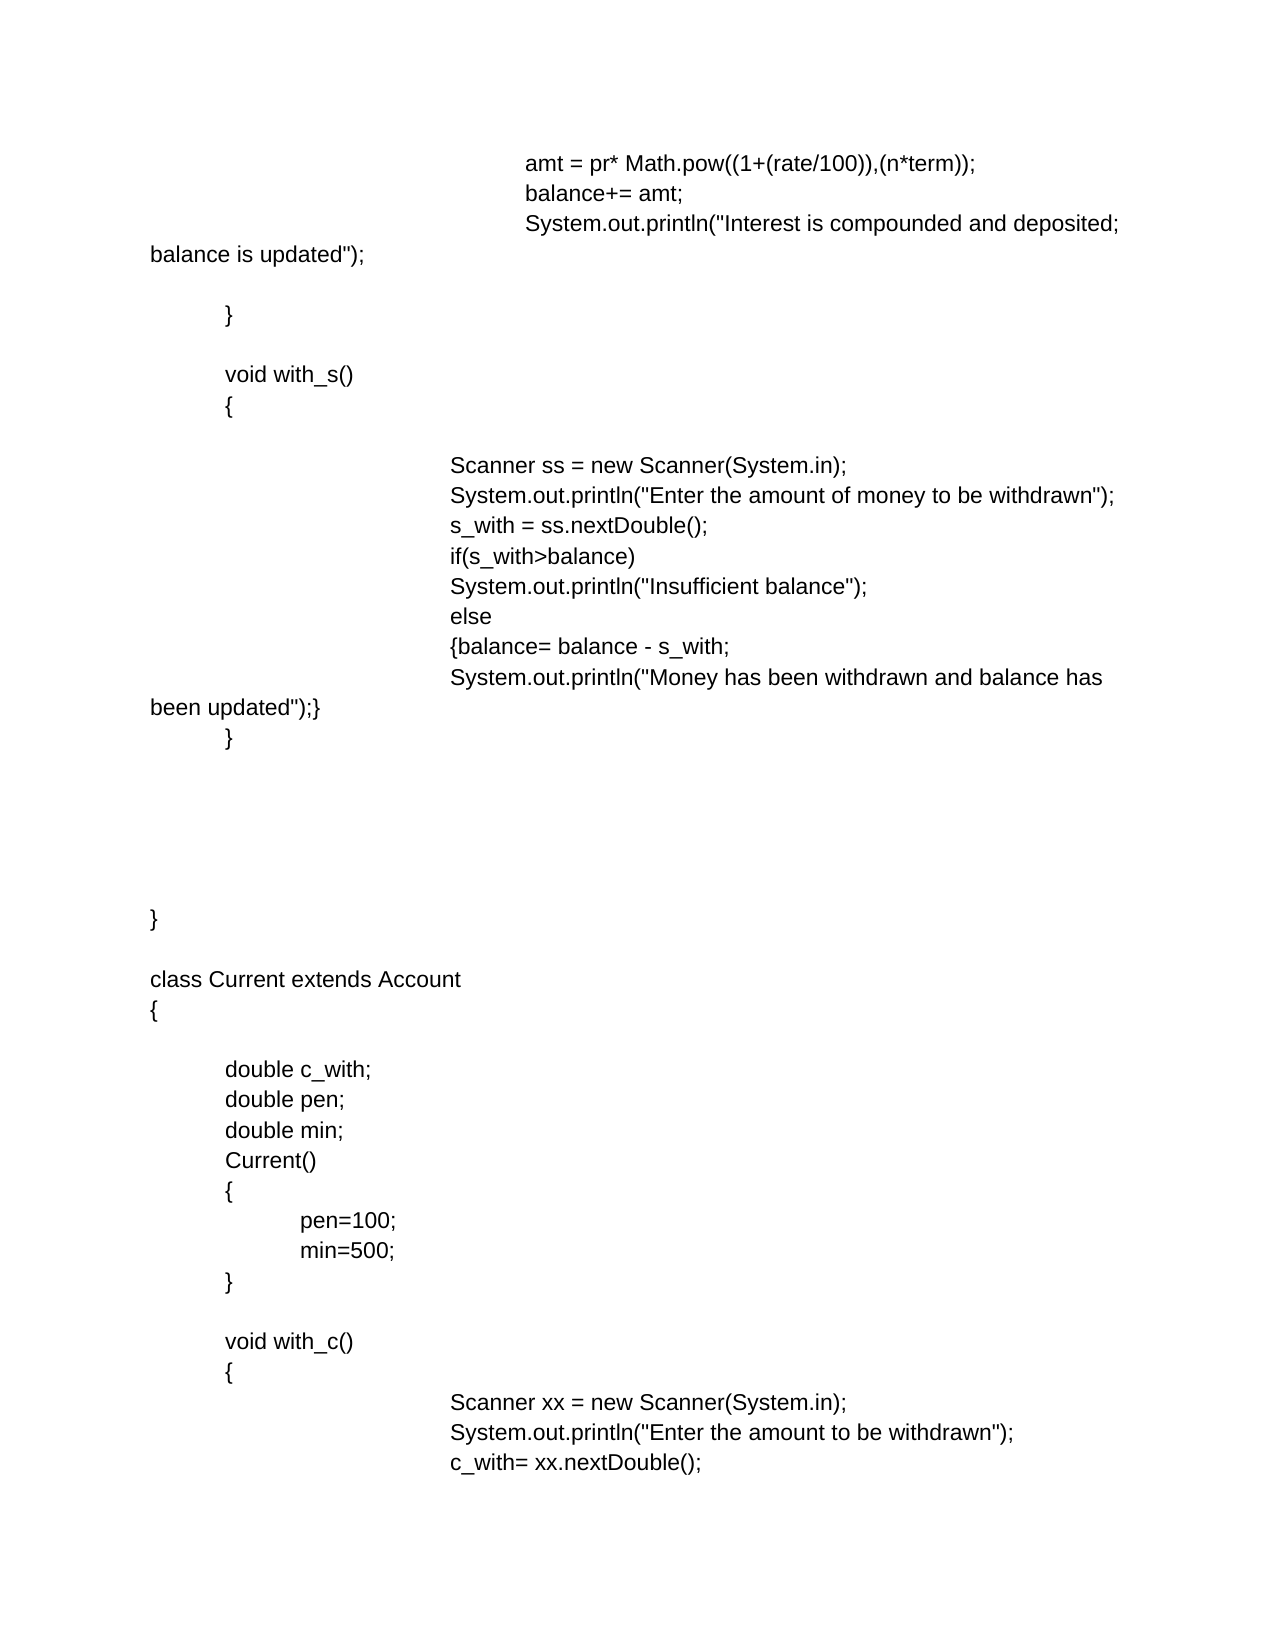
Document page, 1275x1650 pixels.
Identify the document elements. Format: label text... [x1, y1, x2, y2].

text Scanner ss = new Scanner(System.in); [150, 452, 1125, 478]
text s_with = ss.nextDouble(); [150, 512, 1125, 539]
text else [150, 603, 1125, 629]
text System.out.println("Enter the amount of money to be withdrawn"); [150, 482, 1125, 509]
text System.out.println("Interest is compounded and deposited; balance is updated"); [150, 210, 1125, 267]
text Scanner xx = new Scanner(System.in); [150, 1388, 1125, 1415]
text } [150, 1268, 1125, 1294]
text { [150, 1177, 1125, 1203]
text double pen; [150, 1086, 1125, 1113]
text } [150, 724, 1125, 750]
text Current() [150, 1147, 1125, 1173]
text pen=100; [150, 1207, 1125, 1234]
text System.out.println("Insufficient balance"); [150, 573, 1125, 599]
text { [150, 1358, 1125, 1385]
text System.out.println("Enter the amount to be withdrawn"); [150, 1419, 1125, 1445]
text { [150, 392, 1125, 418]
text balance+= amt; [150, 180, 1125, 207]
text min=500; [150, 1237, 1125, 1264]
text amt = pr* Math.pow((1+(rate/100)),(n*term)); [150, 150, 1125, 176]
text void with_c() [150, 1328, 1125, 1354]
text void with_s() [150, 361, 1125, 388]
text } [150, 905, 1125, 932]
text class Current extends Account [150, 966, 1125, 992]
text } [150, 301, 1125, 327]
text System.out.println("Money has been withdrawn and balance has been updated");} [150, 663, 1125, 720]
text if(s_with>balance) [150, 543, 1125, 569]
text {balance= balance - s_with; [150, 633, 1125, 660]
text { [150, 996, 1125, 1022]
text double min; [150, 1117, 1125, 1143]
text c_with= xx.nextDouble(); [150, 1449, 1125, 1475]
text double c_with; [150, 1056, 1125, 1083]
